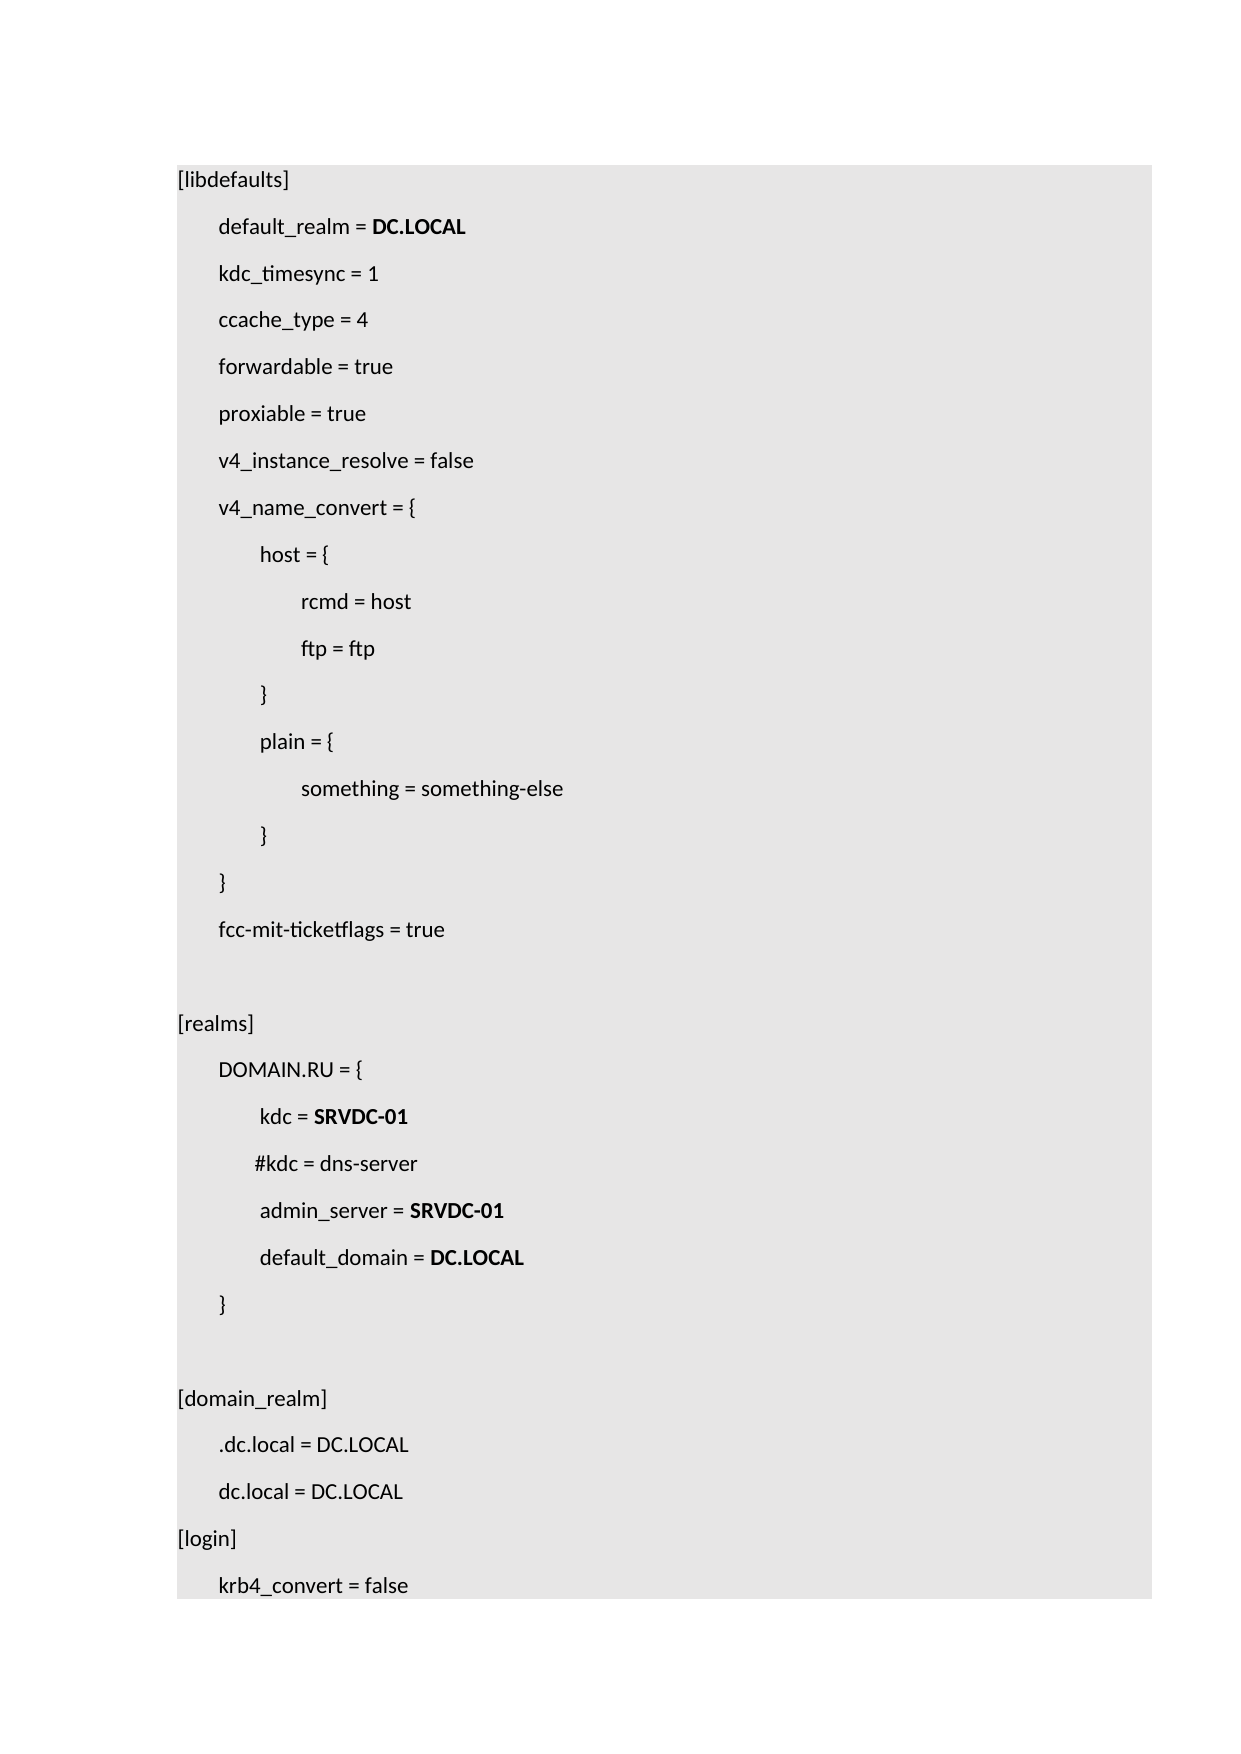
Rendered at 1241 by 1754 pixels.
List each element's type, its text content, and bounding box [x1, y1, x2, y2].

text .dc.local = DC.LOCAL [177, 1431, 1152, 1459]
text } [177, 821, 1152, 849]
text something = something-else [177, 774, 1152, 802]
text fcc-mit-ticketflags = true [177, 915, 1152, 943]
text rcmd = host [177, 587, 1152, 615]
text } [177, 1290, 1152, 1318]
text default_realm = DC.LOCAL [177, 212, 1152, 240]
text v4_instance_resolve = false [177, 446, 1152, 474]
text v4_name_convert = { [177, 493, 1152, 521]
text host = { [177, 540, 1152, 568]
text [realms] [177, 1009, 1152, 1037]
text [libdefaults] [177, 165, 1152, 193]
text forwardable = true [177, 352, 1152, 381]
text proxiable = true [177, 399, 1152, 427]
text kdc = SRVDC-01 [177, 1102, 1152, 1131]
text DOMAIN.RU = { [177, 1056, 1152, 1084]
text krb4_convert = false [177, 1571, 1152, 1599]
text dc.local = DC.LOCAL [177, 1477, 1152, 1506]
text admin_server = SRVDC-01 [177, 1196, 1152, 1224]
text plain = { [177, 727, 1152, 756]
text #kdc = dns-server [177, 1149, 1152, 1177]
text } [177, 681, 1152, 709]
text ftp = ftp [177, 634, 1152, 662]
text kdc_timesync = 1 [177, 259, 1152, 287]
text ccache_type = 4 [177, 306, 1152, 334]
text default_domain = DC.LOCAL [177, 1243, 1152, 1271]
text [login] [177, 1524, 1152, 1552]
text } [177, 868, 1152, 896]
text [domain_realm] [177, 1384, 1152, 1412]
